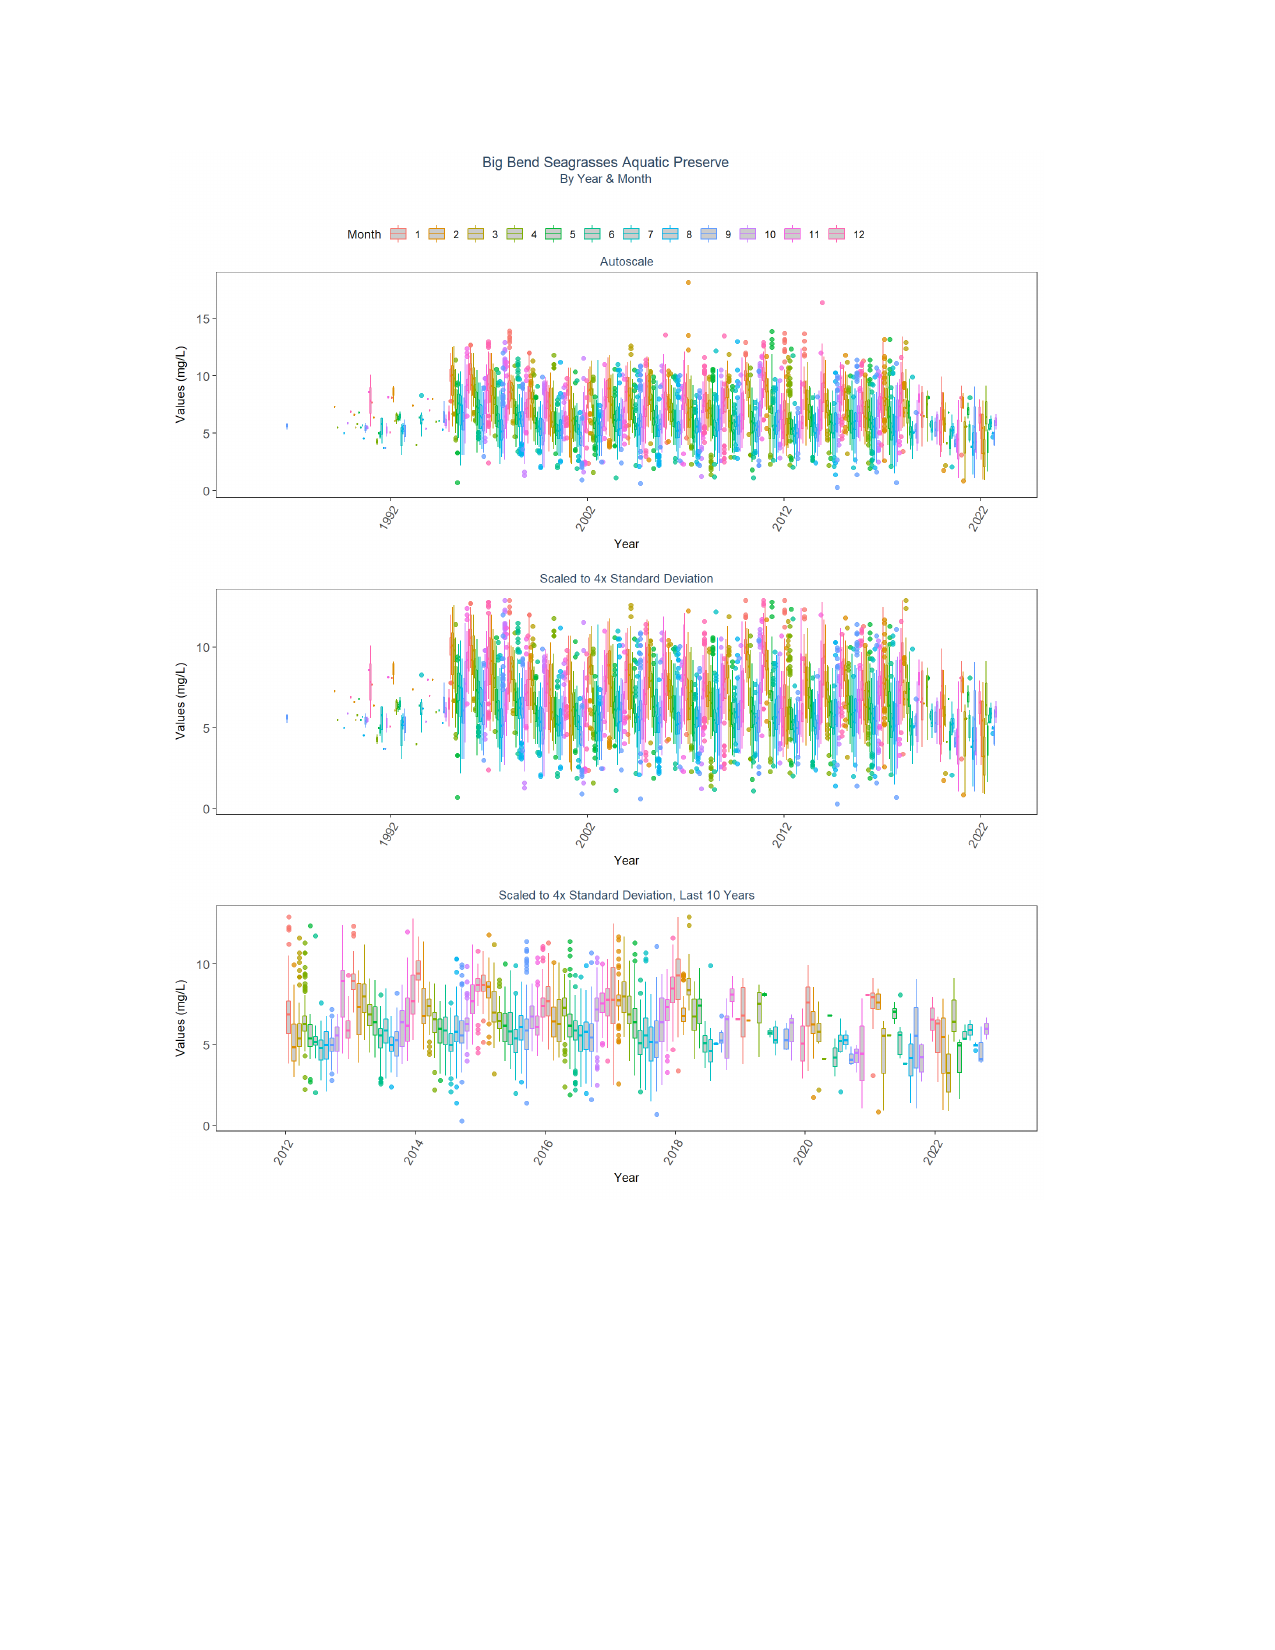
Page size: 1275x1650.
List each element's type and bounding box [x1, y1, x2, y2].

picture [168, 150, 1044, 1200]
